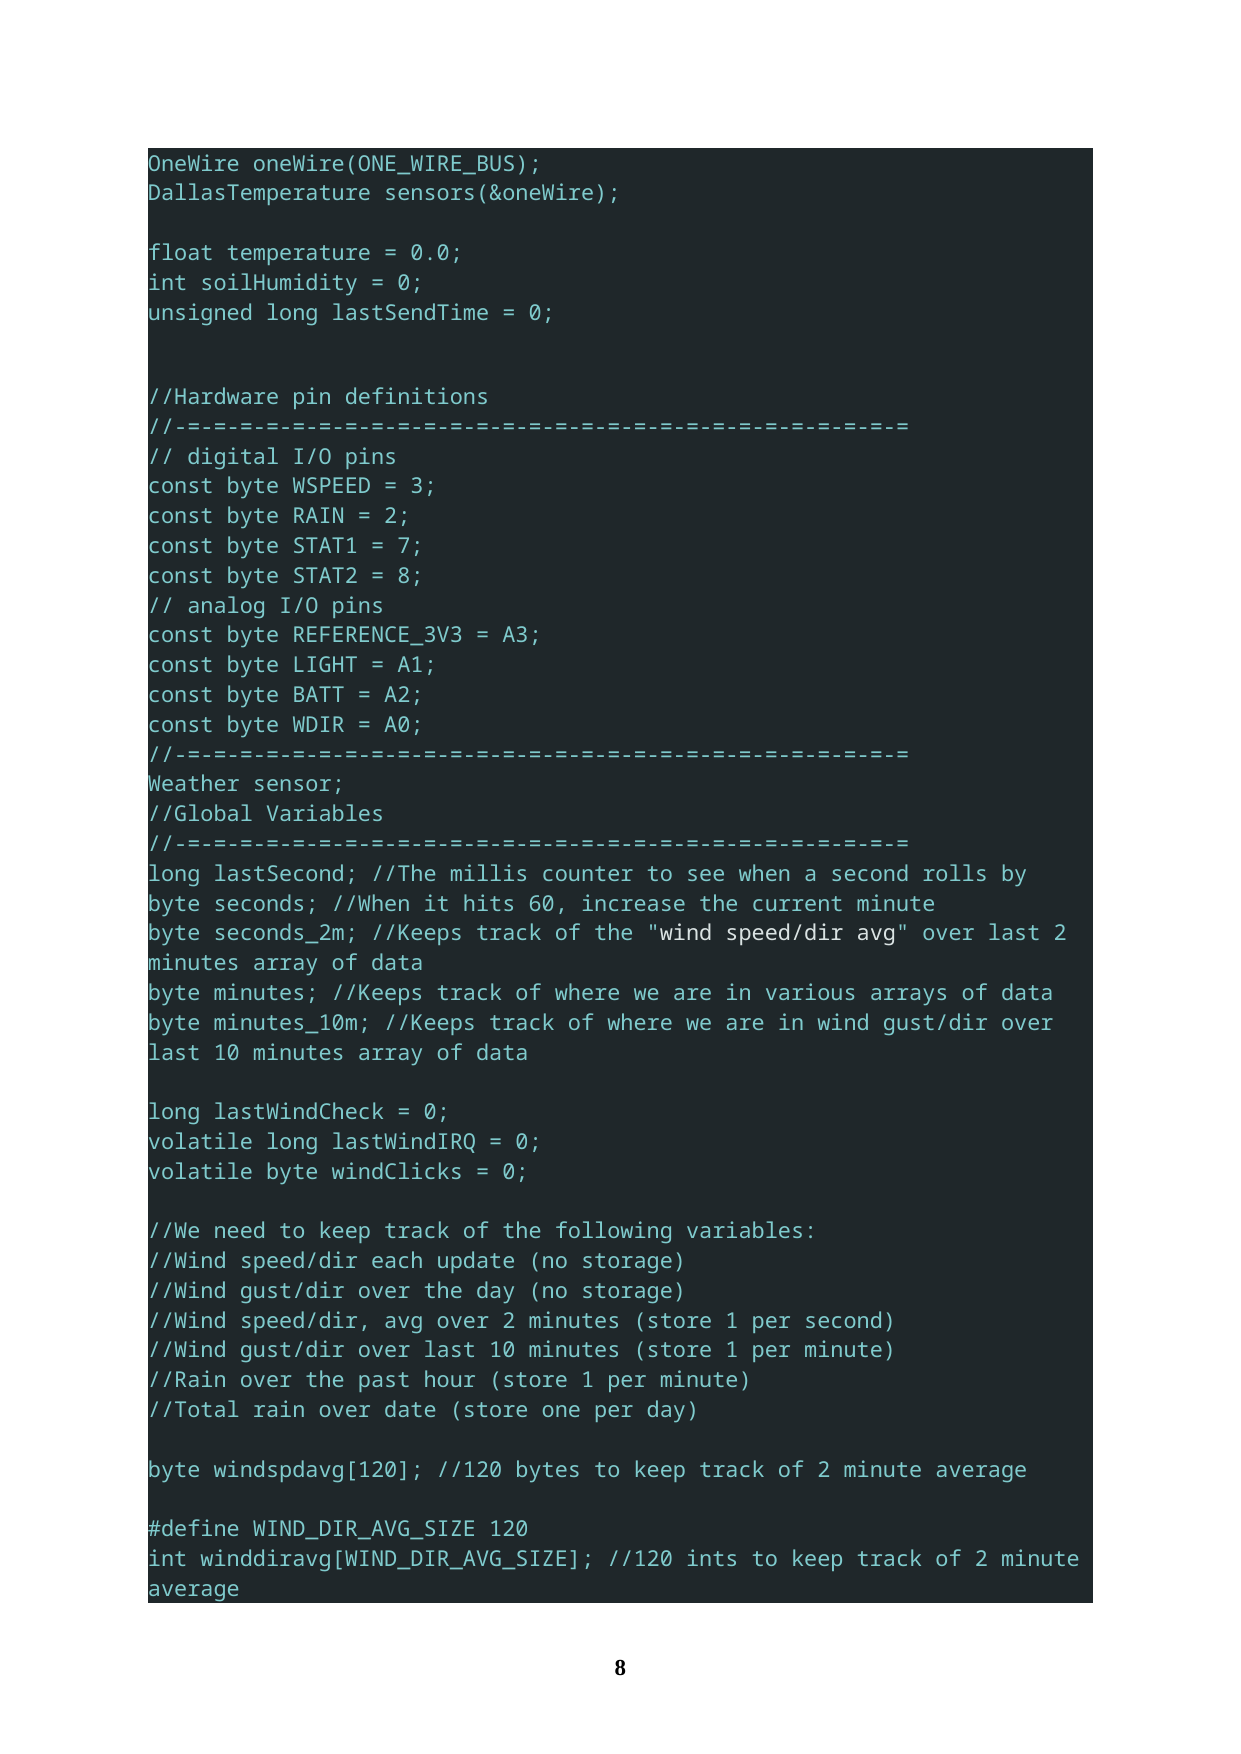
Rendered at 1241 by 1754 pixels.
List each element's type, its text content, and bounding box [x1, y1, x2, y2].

text const byte LIGHT = A1; [148, 649, 1093, 679]
text //-=-=-=-=-=-=-=-=-=-=-=-=-=-=-=-=-=-=-=-=-=-=-=-=-=-=-=-= [148, 411, 1093, 441]
text long lastSecond; //The millis counter to see when a second rolls by [148, 858, 1093, 888]
text byte seconds; //When it hits 60, increase the current minute [148, 888, 1093, 917]
text //Rain over the past hour (store 1 per minute) [148, 1364, 1093, 1394]
text long lastWindCheck = 0; [148, 1096, 1093, 1126]
text const byte BATT = A2; [148, 679, 1093, 709]
text Weather sensor; [148, 768, 1093, 798]
text //Wind gust/dir over last 10 minutes (store 1 per minute) [148, 1334, 1093, 1364]
text unsigned long lastSendTime = 0; [148, 297, 1093, 326]
text int soilHumidity = 0; [148, 267, 1093, 297]
text const byte STAT2 = 8; [148, 560, 1093, 590]
text OneWire oneWire(ONE_WIRE_BUS); [148, 148, 1093, 177]
text const byte WSPEED = 3; [148, 471, 1093, 500]
text //-=-=-=-=-=-=-=-=-=-=-=-=-=-=-=-=-=-=-=-=-=-=-=-=-=-=-=-= [148, 739, 1093, 768]
text byte seconds_2m; //Keeps track of the "wind speed/dir avg" over last 2 minutes array of data [148, 917, 1093, 977]
text //Wind speed/dir, avg over 2 minutes (store 1 per second) [148, 1305, 1093, 1334]
text float temperature = 0.0; [148, 237, 1093, 267]
text const byte RAIN = 2; [148, 500, 1093, 530]
text const byte STAT1 = 7; [148, 530, 1093, 560]
text DallasTemperature sensors(&oneWire); [148, 177, 1093, 207]
text //-=-=-=-=-=-=-=-=-=-=-=-=-=-=-=-=-=-=-=-=-=-=-=-=-=-=-=-= [148, 828, 1093, 858]
text volatile byte windClicks = 0; [148, 1156, 1093, 1186]
text //Total rain over date (store one per day) [148, 1394, 1093, 1424]
text int winddiravg[WIND_DIR_AVG_SIZE]; //120 ints to keep track of 2 minute average [148, 1543, 1093, 1603]
text //Hardware pin definitions [148, 381, 1093, 411]
text //Wind gust/dir over the day (no storage) [148, 1275, 1093, 1305]
text byte minutes_10m; //Keeps track of where we are in wind gust/dir over last 10 minutes array of data [148, 1007, 1093, 1066]
text //Global Variables [148, 798, 1093, 828]
text byte windspdavg[120]; //120 bytes to keep track of 2 minute average [148, 1454, 1093, 1483]
text byte minutes; //Keeps track of where we are in various arrays of data [148, 977, 1093, 1007]
text //We need to keep track of the following variables: [148, 1215, 1093, 1245]
text //Wind speed/dir each update (no storage) [148, 1245, 1093, 1275]
text #define WIND_DIR_AVG_SIZE 120 [148, 1513, 1093, 1543]
text volatile long lastWindIRQ = 0; [148, 1126, 1093, 1156]
text const byte REFERENCE_3V3 = A3; [148, 619, 1093, 649]
text // analog I/O pins [148, 590, 1093, 619]
text const byte WDIR = A0; [148, 709, 1093, 739]
text // digital I/O pins [148, 441, 1093, 471]
